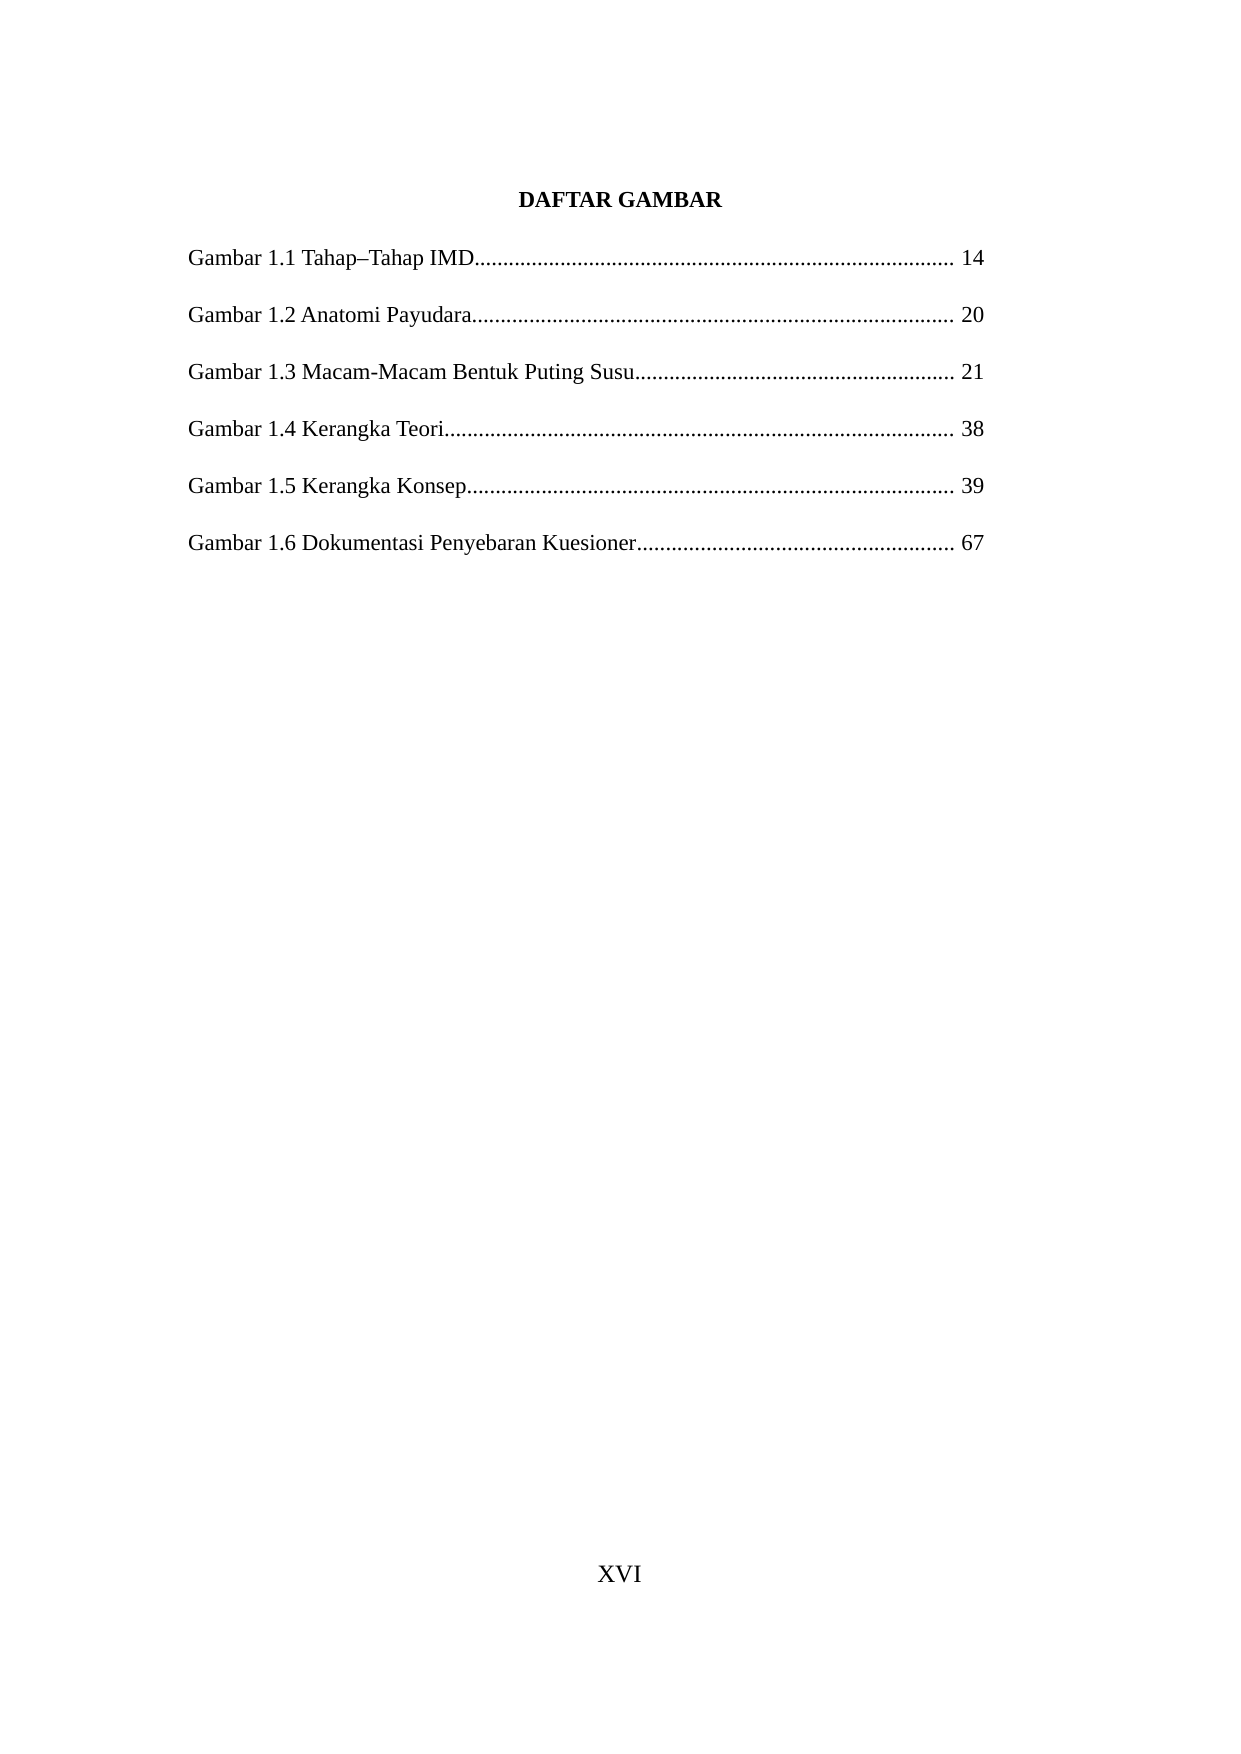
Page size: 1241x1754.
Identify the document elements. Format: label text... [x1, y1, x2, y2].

text DAFTAR GAMBAR [188, 183, 1052, 216]
text Gambar 1.6 Dokumentasi Penyebaran Kuesioner 67 [188, 526, 1052, 559]
text Gambar 1.4 Kerangka Teori 38 [188, 412, 1052, 444]
text Gambar 1.1 Tahap–Tahap IMD 14 [188, 241, 1052, 273]
text Gambar 1.2 Anatomi Payudara 20 [188, 298, 1052, 330]
text Gambar 1.3 Macam-Macam Bentuk Puting Susu 21 [188, 355, 1052, 387]
text Gambar 1.5 Kerangka Konsep 39 [188, 469, 1052, 502]
